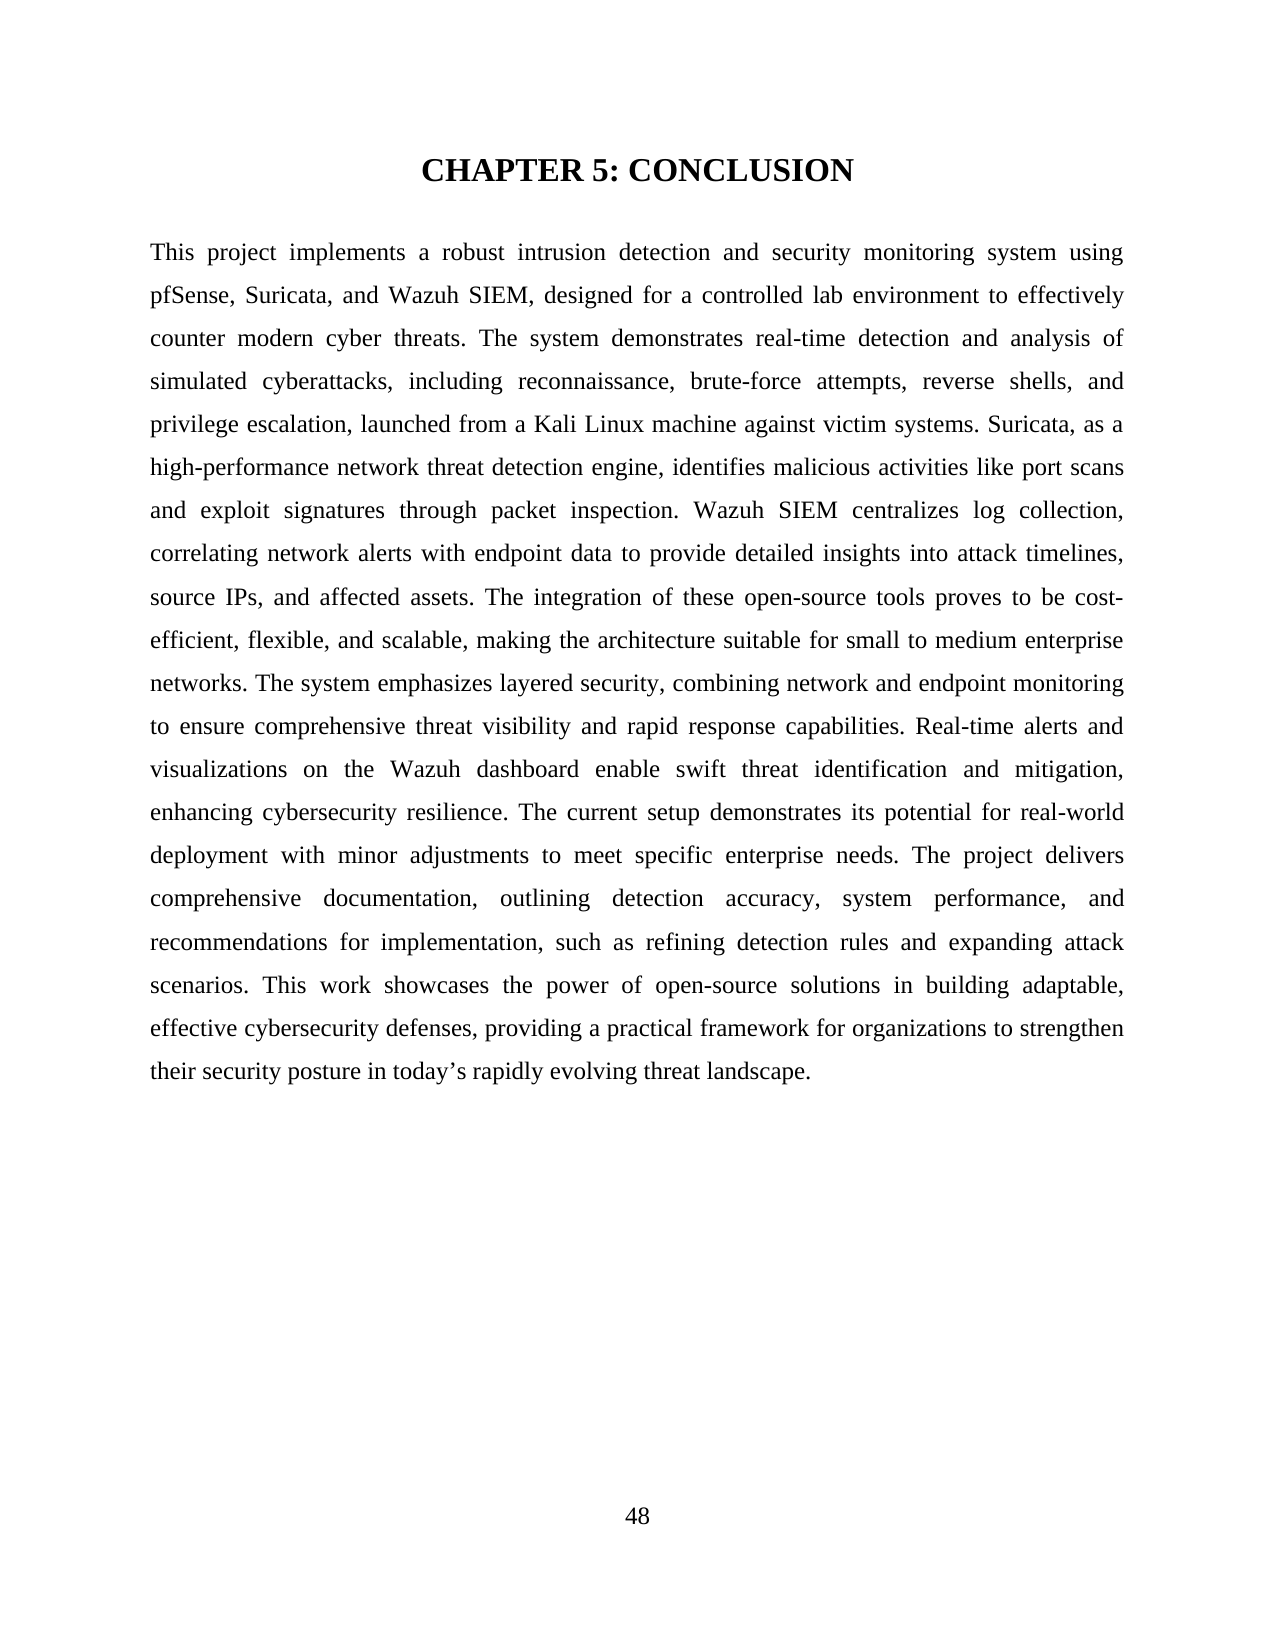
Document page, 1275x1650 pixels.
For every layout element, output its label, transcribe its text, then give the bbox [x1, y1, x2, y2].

subtitle CHAPTER 5: CONCLUSION [150, 150, 1125, 188]
text This project implements a robust intrusion detection and security monitoring system using pfSense, Suricata, and Wazuh SIEM, designed for a controlled lab environment to effectively counter modern cyber threats. The system demonstrates real-time detection and analysis of simulated cyberattacks, including reconnaissance, brute-force attempts, reverse shells, and privilege escalation, launched from a Kali Linux machine against victim systems. Suricata, as a high-performance network threat detection engine, identifies malicious activities like port scans and exploit signatures through packet inspection. Wazuh SIEM centralizes log collection, correlating network alerts with endpoint data to provide detailed insights into attack timelines, source IPs, and affected assets. The integration of these open-source tools proves to be cost-efficient, flexible, and scalable, making the architecture suitable for small to medium enterprise networks. The system emphasizes layered security, combining network and endpoint monitoring to ensure comprehensive threat visibility and rapid response capabilities. Real-time alerts and visualizations on the Wazuh dashboard enable swift threat identification and mitigation, enhancing cybersecurity resilience. The current setup demonstrates its potential for real-world deployment with minor adjustments to meet specific enterprise needs. The project delivers comprehensive documentation, outlining detection accuracy, system performance, and recommendations for implementation, such as refining detection rules and expanding attack scenarios. This work showcases the power of open-source solutions in building adaptable, effective cybersecurity defenses, providing a practical framework for organizations to strengthen their security posture in today’s rapidly evolving threat landscape. [150, 237, 1125, 1085]
